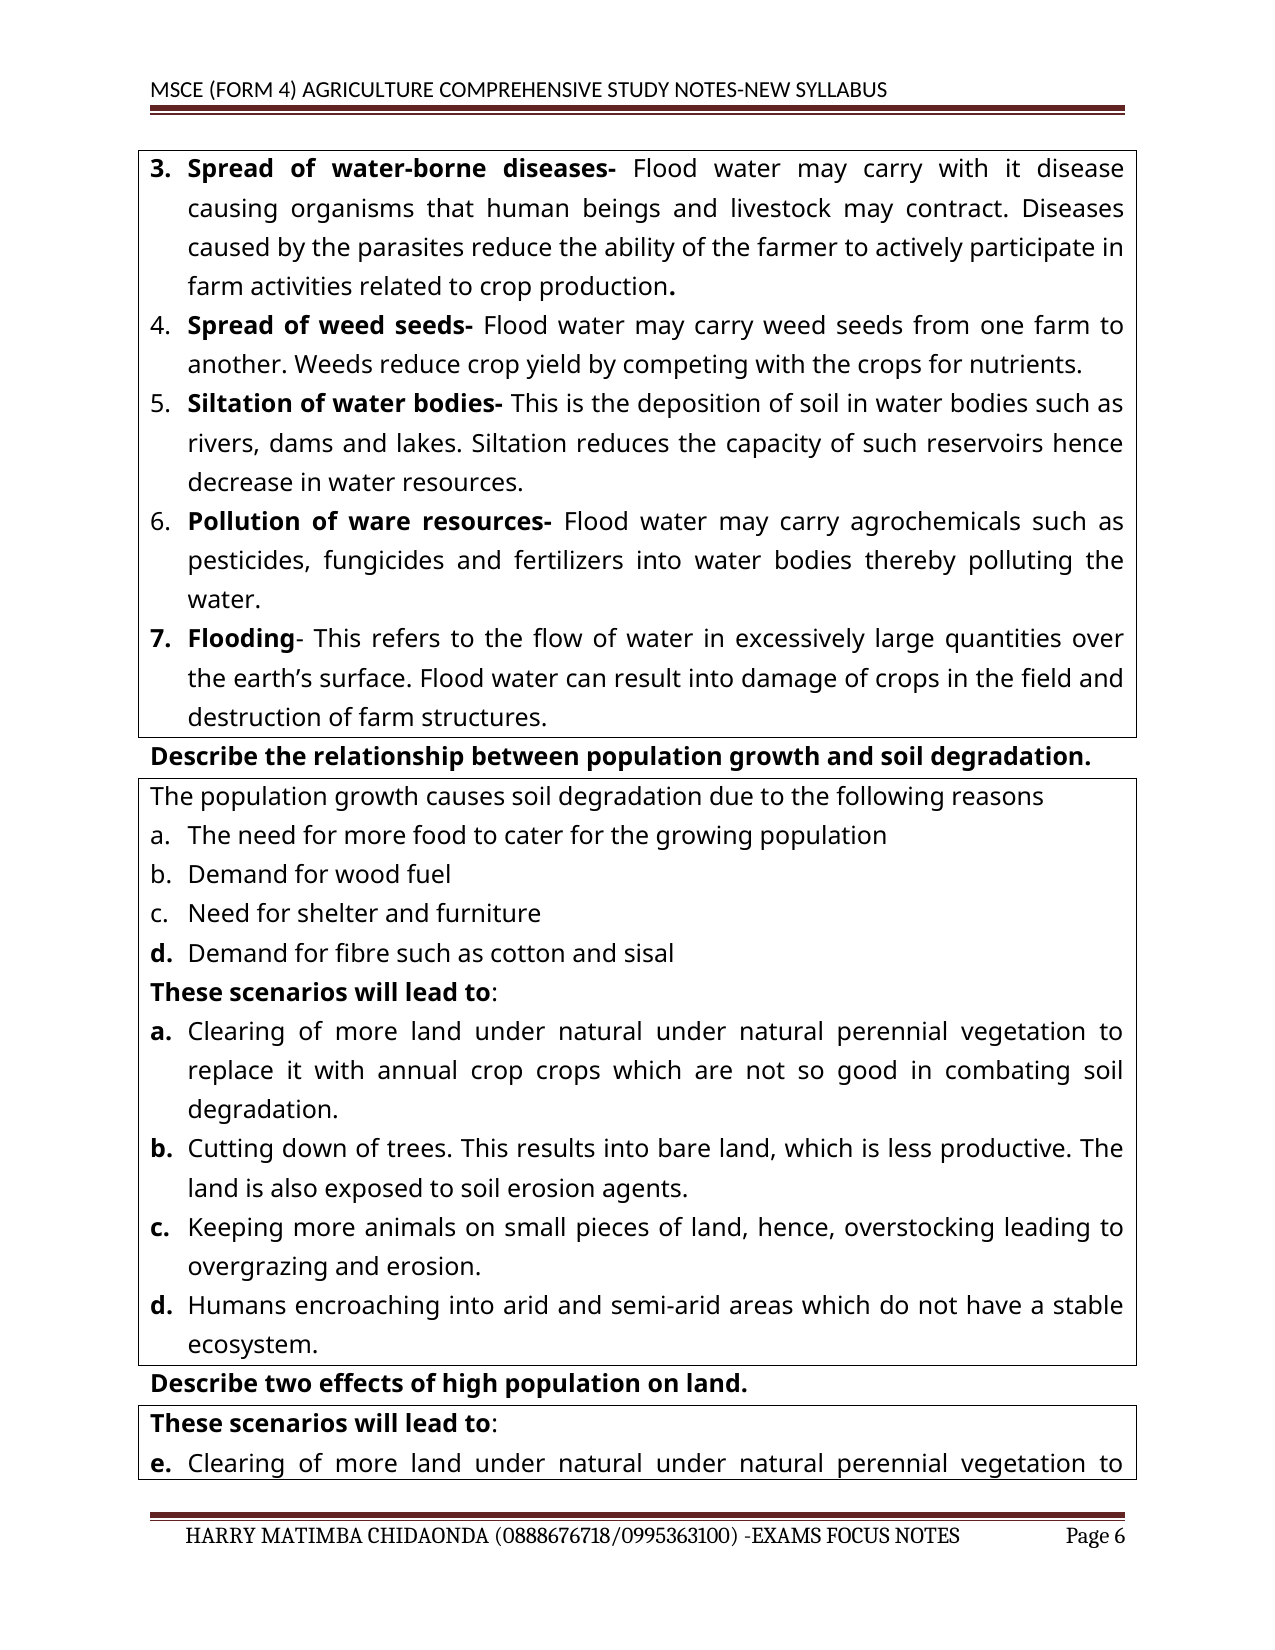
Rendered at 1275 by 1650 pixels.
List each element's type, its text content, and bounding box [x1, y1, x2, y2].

table_header The population growth causes soil degradation due to the following reasons The need for more food to cater for the growing population Demand for wood fuel Need for shelter and furniture Demand for fibre such as cotton and sisal These scenarios will lead to: Clearing of more land under natural under natural perennial vegetation to replace it with annual crop crops which are not so good in combating soil degradation. Cutting down of trees. This results into bare land, which is less productive. The land is also exposed to soil erosion agents. Keeping more animals on small pieces of land, hence, overstocking leading to overgrazing and erosion. Humans encroaching into arid and semi-arid areas which do not have a stable ecosystem. [139, 779, 1136, 1365]
text Describe two effects of high population on land. [150, 1366, 1125, 1400]
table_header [139, 151, 1136, 737]
text Describe the relationship between population growth and soil degradation. [150, 738, 1125, 772]
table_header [139, 1406, 1136, 1479]
